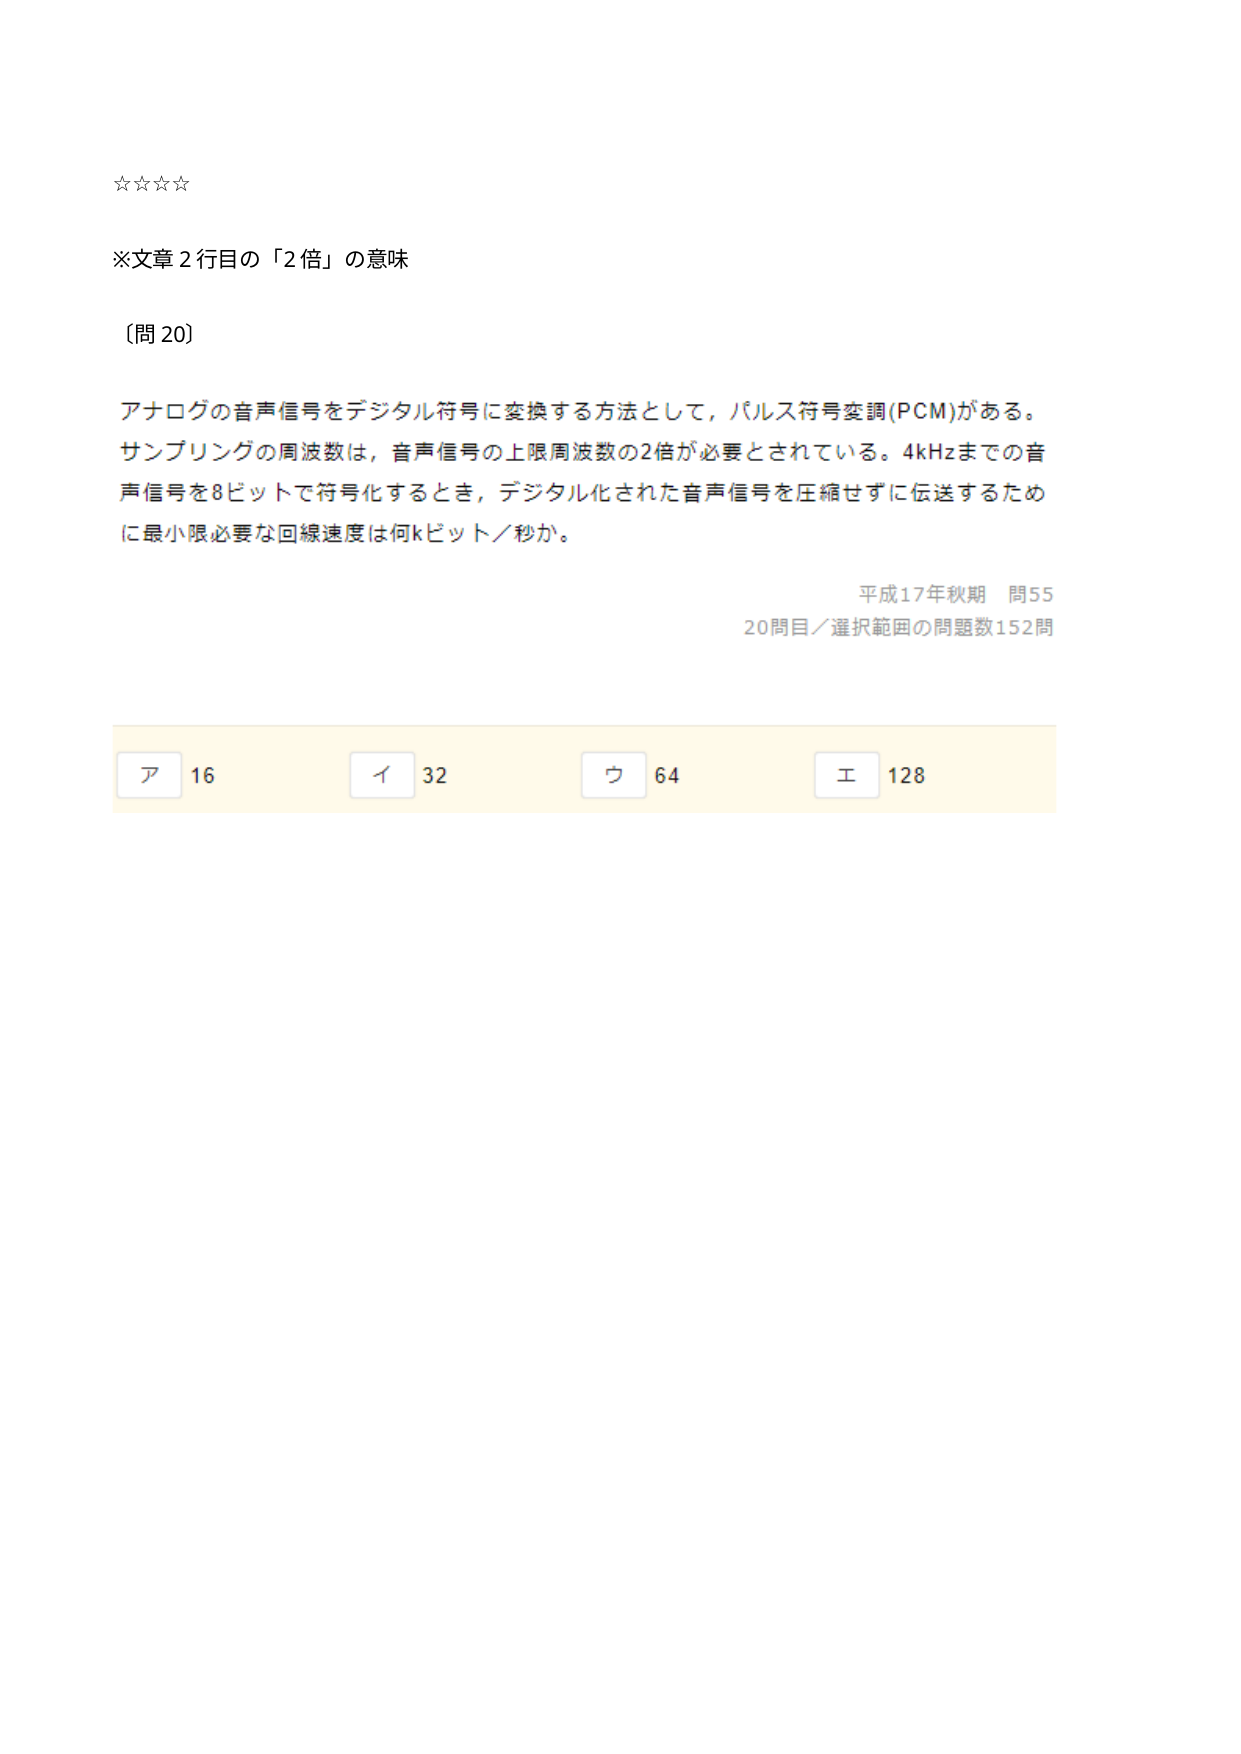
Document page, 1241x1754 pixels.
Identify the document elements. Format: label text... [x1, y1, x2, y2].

text 〔問20〕 [112, 314, 1128, 352]
picture [112, 389, 1057, 813]
text ※文章2行目の「2倍」の意味 [112, 239, 1128, 277]
text ☆☆☆☆ [112, 164, 1128, 202]
